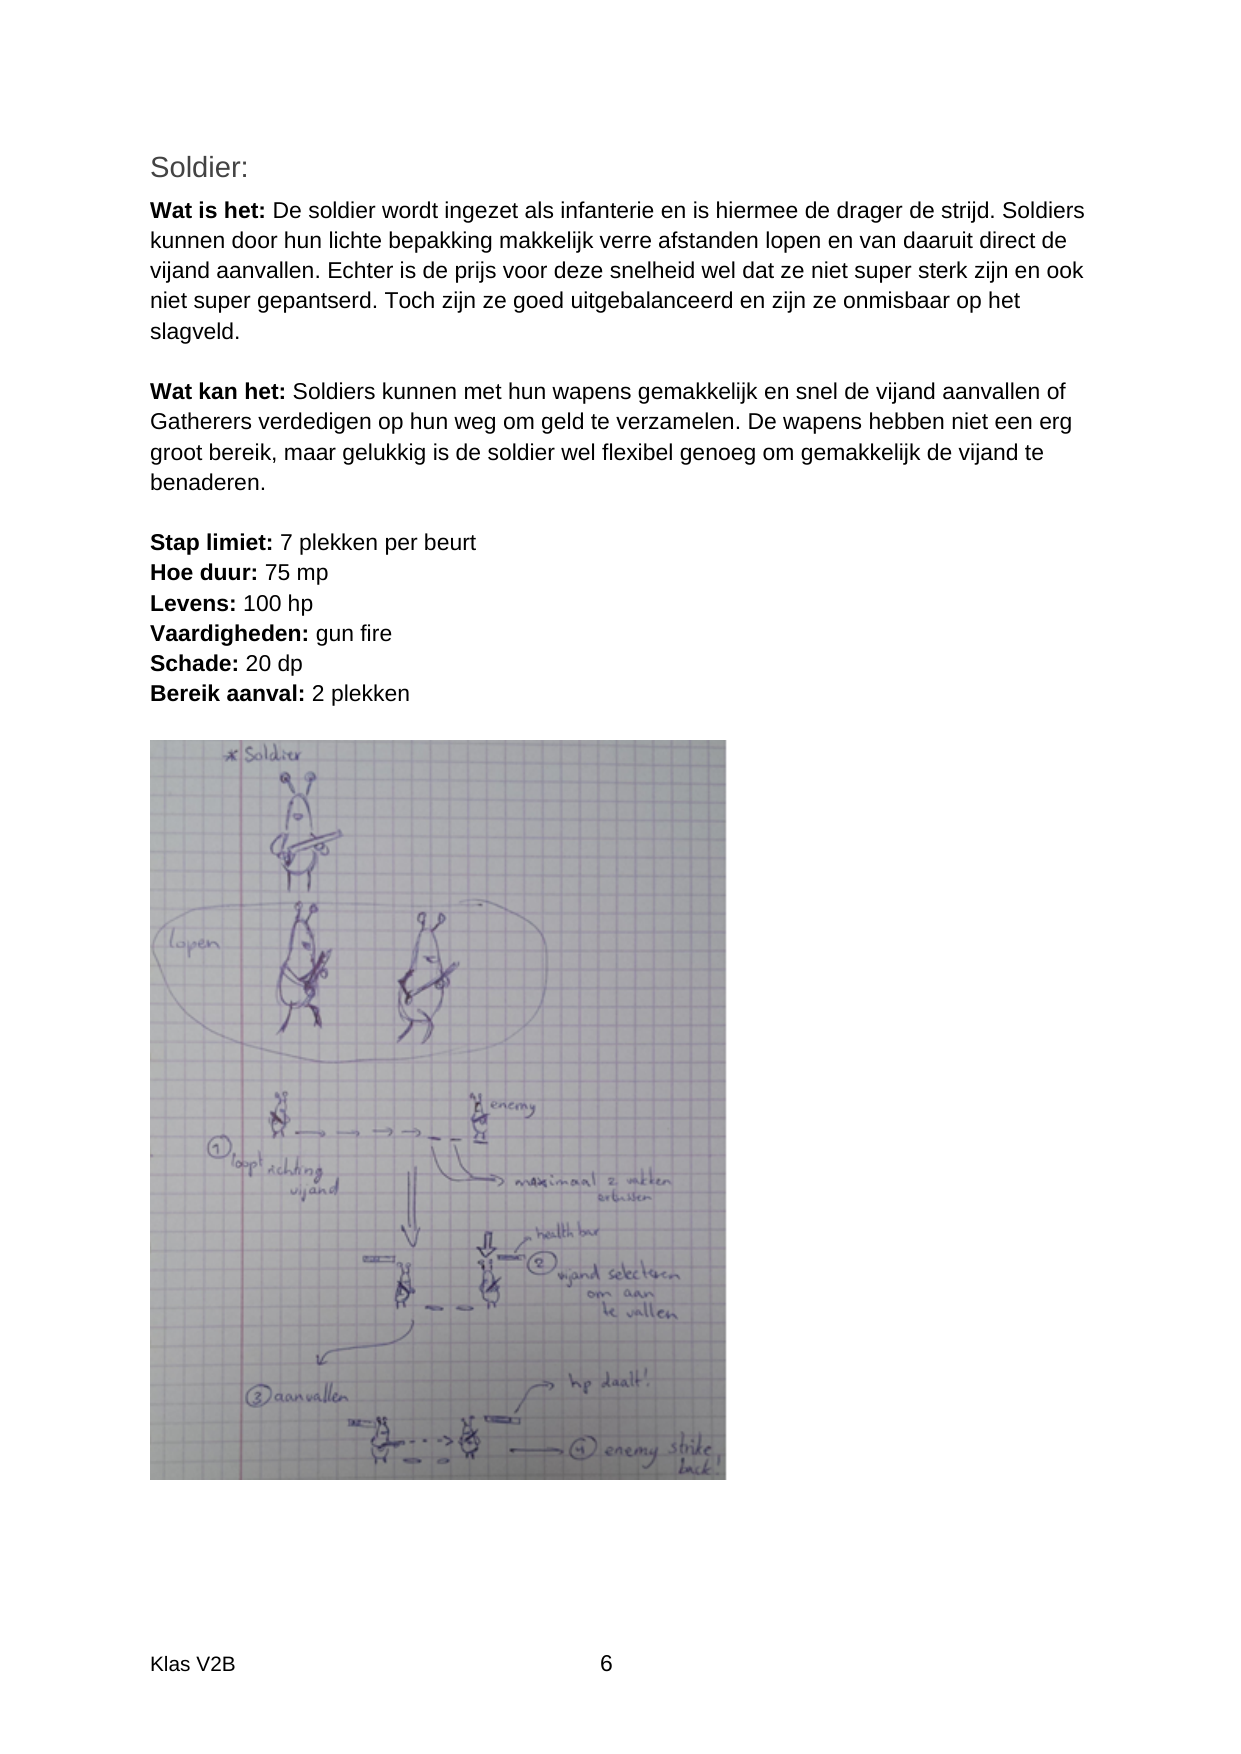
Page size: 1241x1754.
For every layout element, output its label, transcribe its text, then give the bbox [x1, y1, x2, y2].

picture [150, 740, 727, 1480]
text Stap limiet: 7 plekken per beurt [150, 529, 1090, 556]
text Hoe duur: 75 mp [150, 559, 1090, 586]
subtitle Soldier: [150, 150, 1090, 183]
text Levens: 100 hp [150, 589, 1090, 616]
text Schade: 20 dp [150, 650, 1090, 676]
text Wat kan het: Soldiers kunnen met hun wapens gemakkelijk en snel de vijand aanvallen of Gatherers verdedigen op hun weg om geld te verzamelen. De wapens hebben niet een erg groot bereik, maar gelukkig is de soldier wel flexibel genoeg om gemakkelijk de vijand te benaderen. [150, 378, 1090, 495]
text Bereik aanval: 2 plekken [150, 680, 1090, 707]
text Wat is het: De soldier wordt ingezet als infanterie en is hiermee de drager de strijd. Soldiers kunnen door hun lichte bepakking makkelijk verre afstanden lopen en van daaruit direct de vijand aanvallen. Echter is de prijs voor deze snelheid wel dat ze niet super sterk zijn en ook niet super gepantserd. Toch zijn ze goed uitgebalanceerd en zijn ze onmisbaar op het slagveld. [150, 197, 1090, 344]
text Vaardigheden: gun fire [150, 620, 1090, 646]
